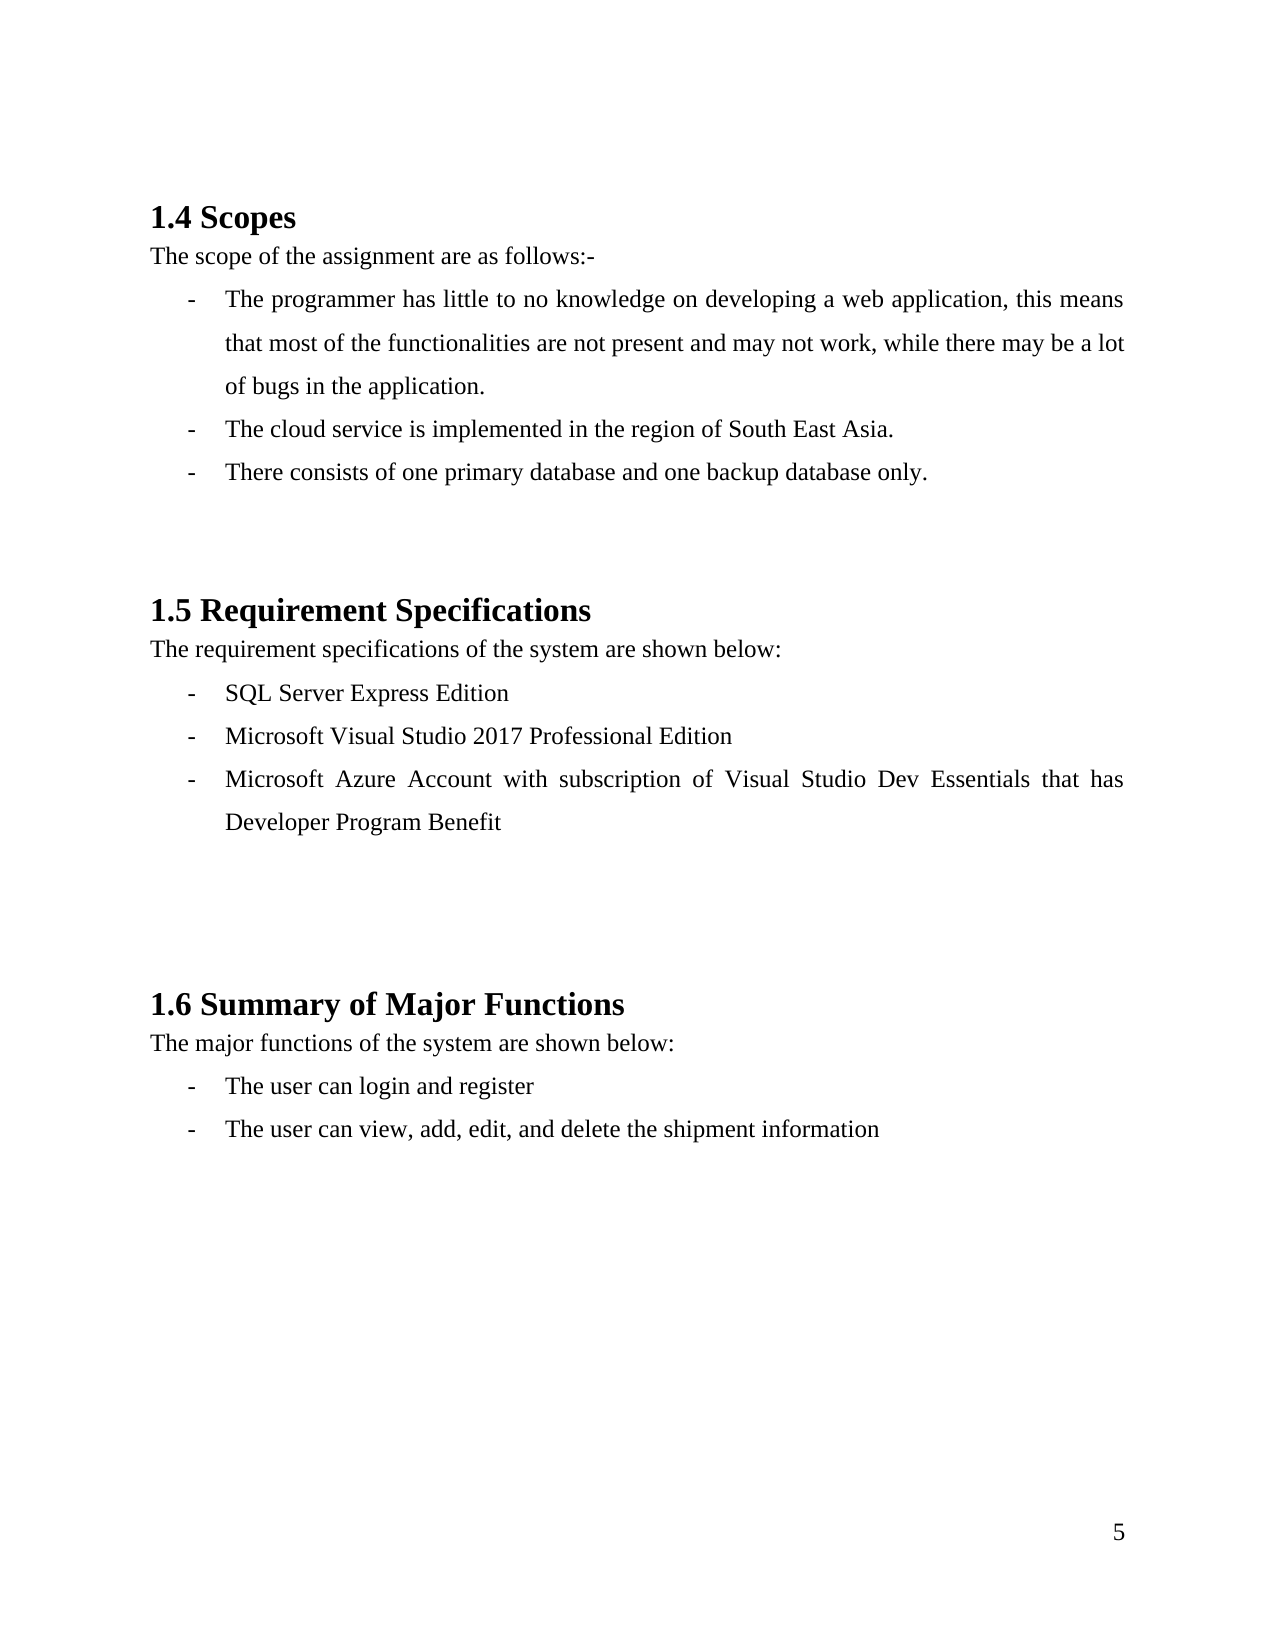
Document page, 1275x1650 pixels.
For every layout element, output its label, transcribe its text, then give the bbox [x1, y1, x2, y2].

text The major functions of the system are shown below: [150, 1028, 1125, 1057]
list SQL Server Express Edition [187, 678, 1125, 706]
list The cloud service is implemented in the region of South East Asia. [187, 414, 1125, 443]
subtitle 1.6 Summary of Major Functions [150, 984, 1125, 1022]
subtitle 1.5 Requirement Specifications [150, 591, 1125, 629]
text The scope of the assignment are as follows:- [150, 241, 1125, 270]
list There consists of one primary database and one backup database only. [187, 457, 1125, 486]
text The requirement specifications of the system are shown below: [150, 634, 1125, 663]
list Microsoft Azure Account with subscription of Visual Studio Dev Essentials that has Developer Program Benefit [187, 764, 1125, 836]
list Microsoft Visual Studio 2017 Professional Edition [187, 721, 1125, 749]
list The user can login and register [187, 1071, 1125, 1100]
list The programmer has little to no knowledge on developing a web application, this means that most of the functionalities are not present and may not work, while there may be a lot of bugs in the application. [187, 284, 1125, 399]
subtitle 1.4 Scopes [150, 197, 1125, 236]
list The user can view, add, edit, and delete the shipment information [187, 1114, 1125, 1143]
